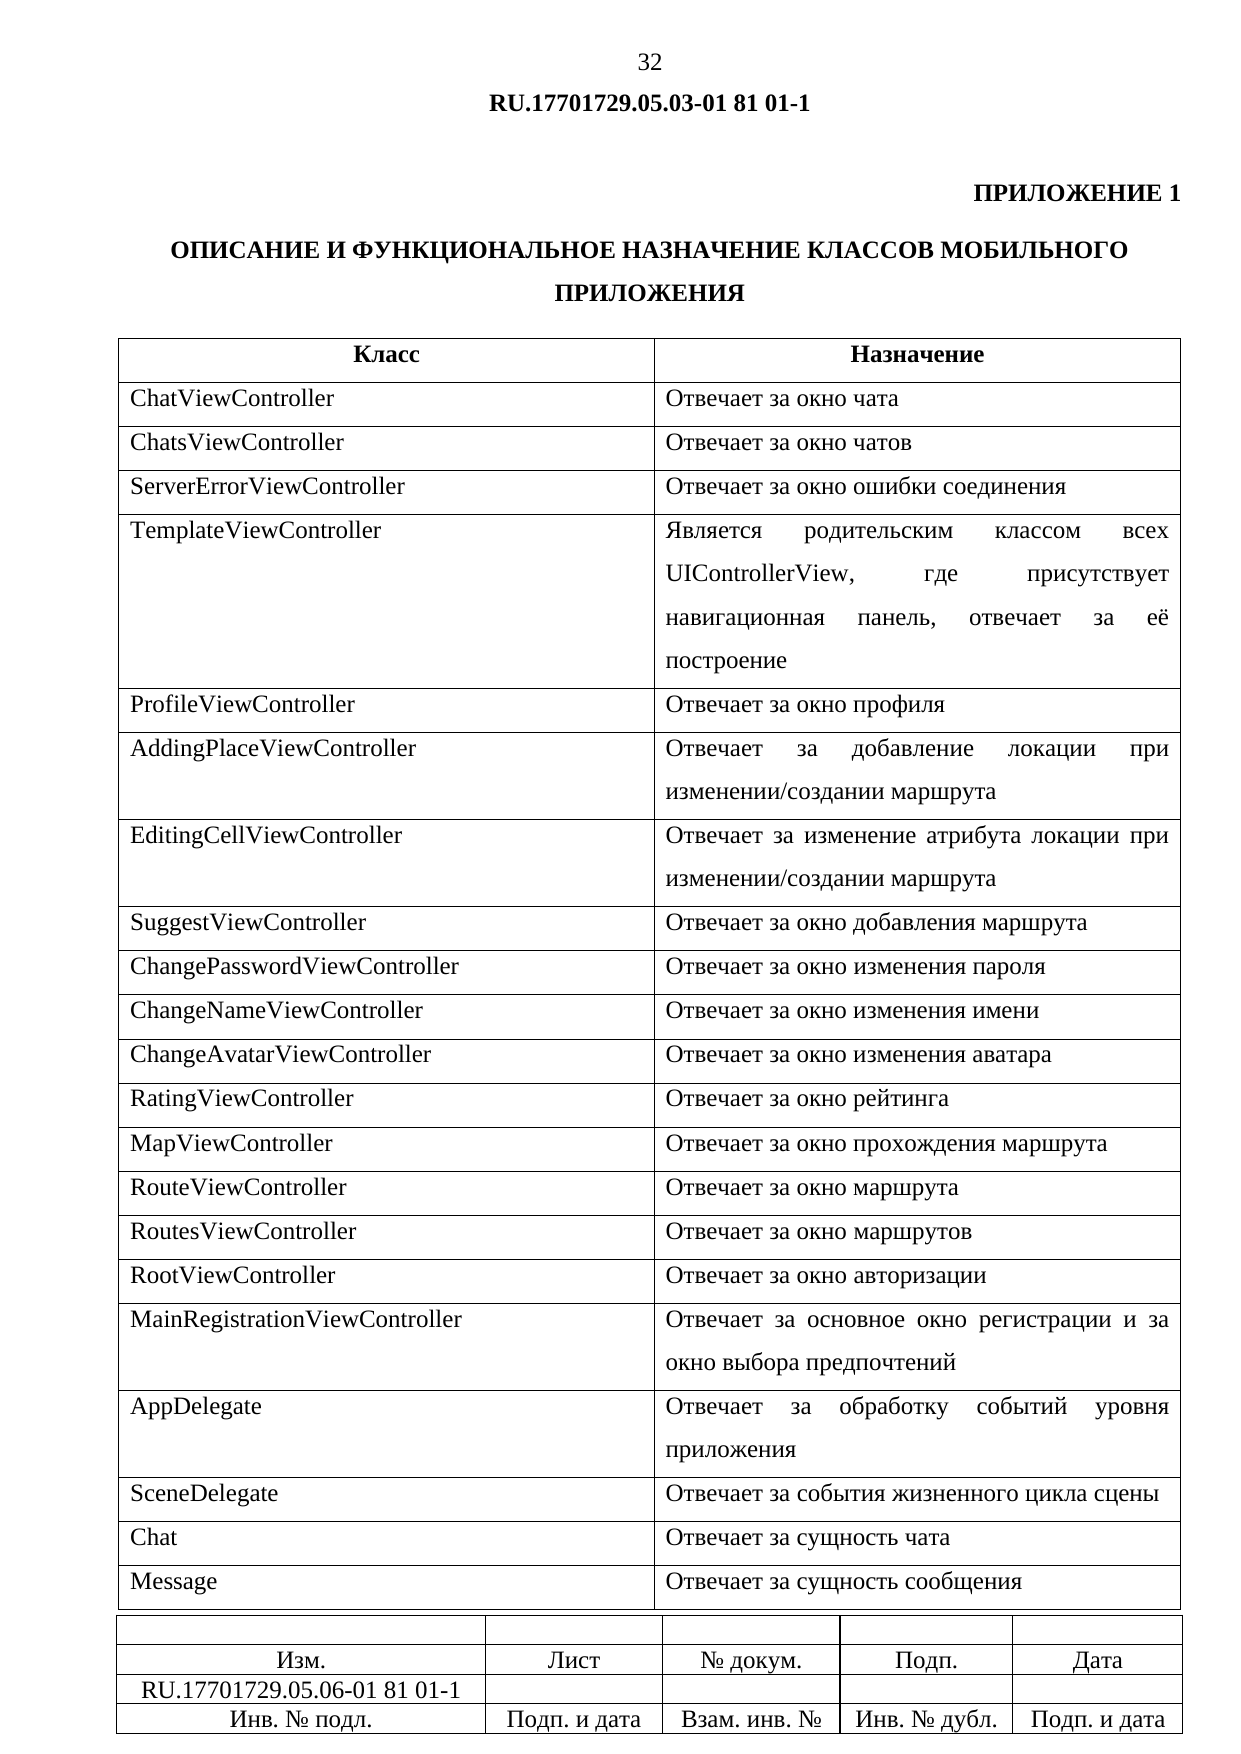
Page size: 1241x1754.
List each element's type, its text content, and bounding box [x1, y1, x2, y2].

table_cell MapViewController [119, 1128, 654, 1171]
table_cell Отвечает за окно добавления маршрута [655, 907, 1180, 950]
table_cell Отвечает за окно маршрута [655, 1172, 1180, 1215]
table_cell Отвечает за окно изменения пароля [655, 951, 1180, 994]
table_cell Отвечает за сущность сообщения [655, 1566, 1180, 1609]
table_cell Является родительским классом всех UIControllerView, где присутствует навигационная панель, отвечает за её построение [655, 515, 1180, 688]
table_cell Отвечает за сущность чата [655, 1522, 1180, 1565]
table_header Назначение [655, 339, 1180, 382]
table_cell Chat [119, 1522, 654, 1565]
table_cell SuggestViewController [119, 907, 654, 950]
table_cell Отвечает за окно маршрутов [655, 1216, 1180, 1259]
table_cell AppDelegate [119, 1391, 654, 1477]
table_cell Отвечает за окно чата [655, 383, 1180, 426]
table_cell Отвечает за окно прохождения маршрута [655, 1128, 1180, 1171]
table_cell EditingCellViewController [119, 820, 654, 906]
table_cell Отвечает за обработку событий уровня приложения [655, 1391, 1180, 1477]
table_cell RootViewController [119, 1260, 654, 1303]
table_cell Отвечает за изменение атрибута локации при изменении/создании маршрута [655, 820, 1180, 906]
table_cell ProfileViewController [119, 689, 654, 732]
table_cell ChatViewController [119, 383, 654, 426]
table_header Класс [119, 339, 654, 382]
table_cell AddingPlaceViewController [119, 733, 654, 819]
table_cell Отвечает за окно рейтинга [655, 1084, 1180, 1127]
table_cell Отвечает за окно ошибки соединения [655, 471, 1180, 514]
table_cell ChangeNameViewController [119, 995, 654, 1038]
table_cell RoutesViewController [119, 1216, 654, 1259]
table_cell Отвечает за окно изменения имени [655, 995, 1180, 1038]
table_cell RouteViewController [119, 1172, 654, 1215]
table_cell Message [119, 1566, 654, 1609]
table_cell MainRegistrationViewController [119, 1304, 654, 1390]
table_cell SceneDelegate [119, 1478, 654, 1521]
table_cell ServerErrorViewController [119, 471, 654, 514]
table_cell Отвечает за окно профиля [655, 689, 1180, 732]
subtitle ПРИЛОЖЕНИЕ 1 [118, 178, 1181, 206]
table_cell Отвечает за основное окно регистрации и за окно выбора предпочтений [655, 1304, 1180, 1390]
table_cell Отвечает за окно авторизации [655, 1260, 1180, 1303]
table_cell Отвечает за окно изменения аватара [655, 1040, 1180, 1082]
table_cell ChangePasswordViewController [119, 951, 654, 994]
table_cell ChangeAvatarViewController [119, 1040, 654, 1082]
table_cell Отвечает за события жизненного цикла сцены [655, 1478, 1180, 1521]
table_cell ChatsViewController [119, 427, 654, 470]
table_cell RatingViewController [119, 1084, 654, 1127]
text ОПИСАНИЕ И ФУНКЦИОНАЛЬНОЕ НАЗНАЧЕНИЕ КЛАССОВ МОБИЛЬНОГО ПРИЛОЖЕНИЯ [118, 235, 1181, 307]
table_cell Отвечает за добавление локации при изменении/создании маршрута [655, 733, 1180, 819]
table_cell TemplateViewController [119, 515, 654, 688]
table_cell Отвечает за окно чатов [655, 427, 1180, 470]
